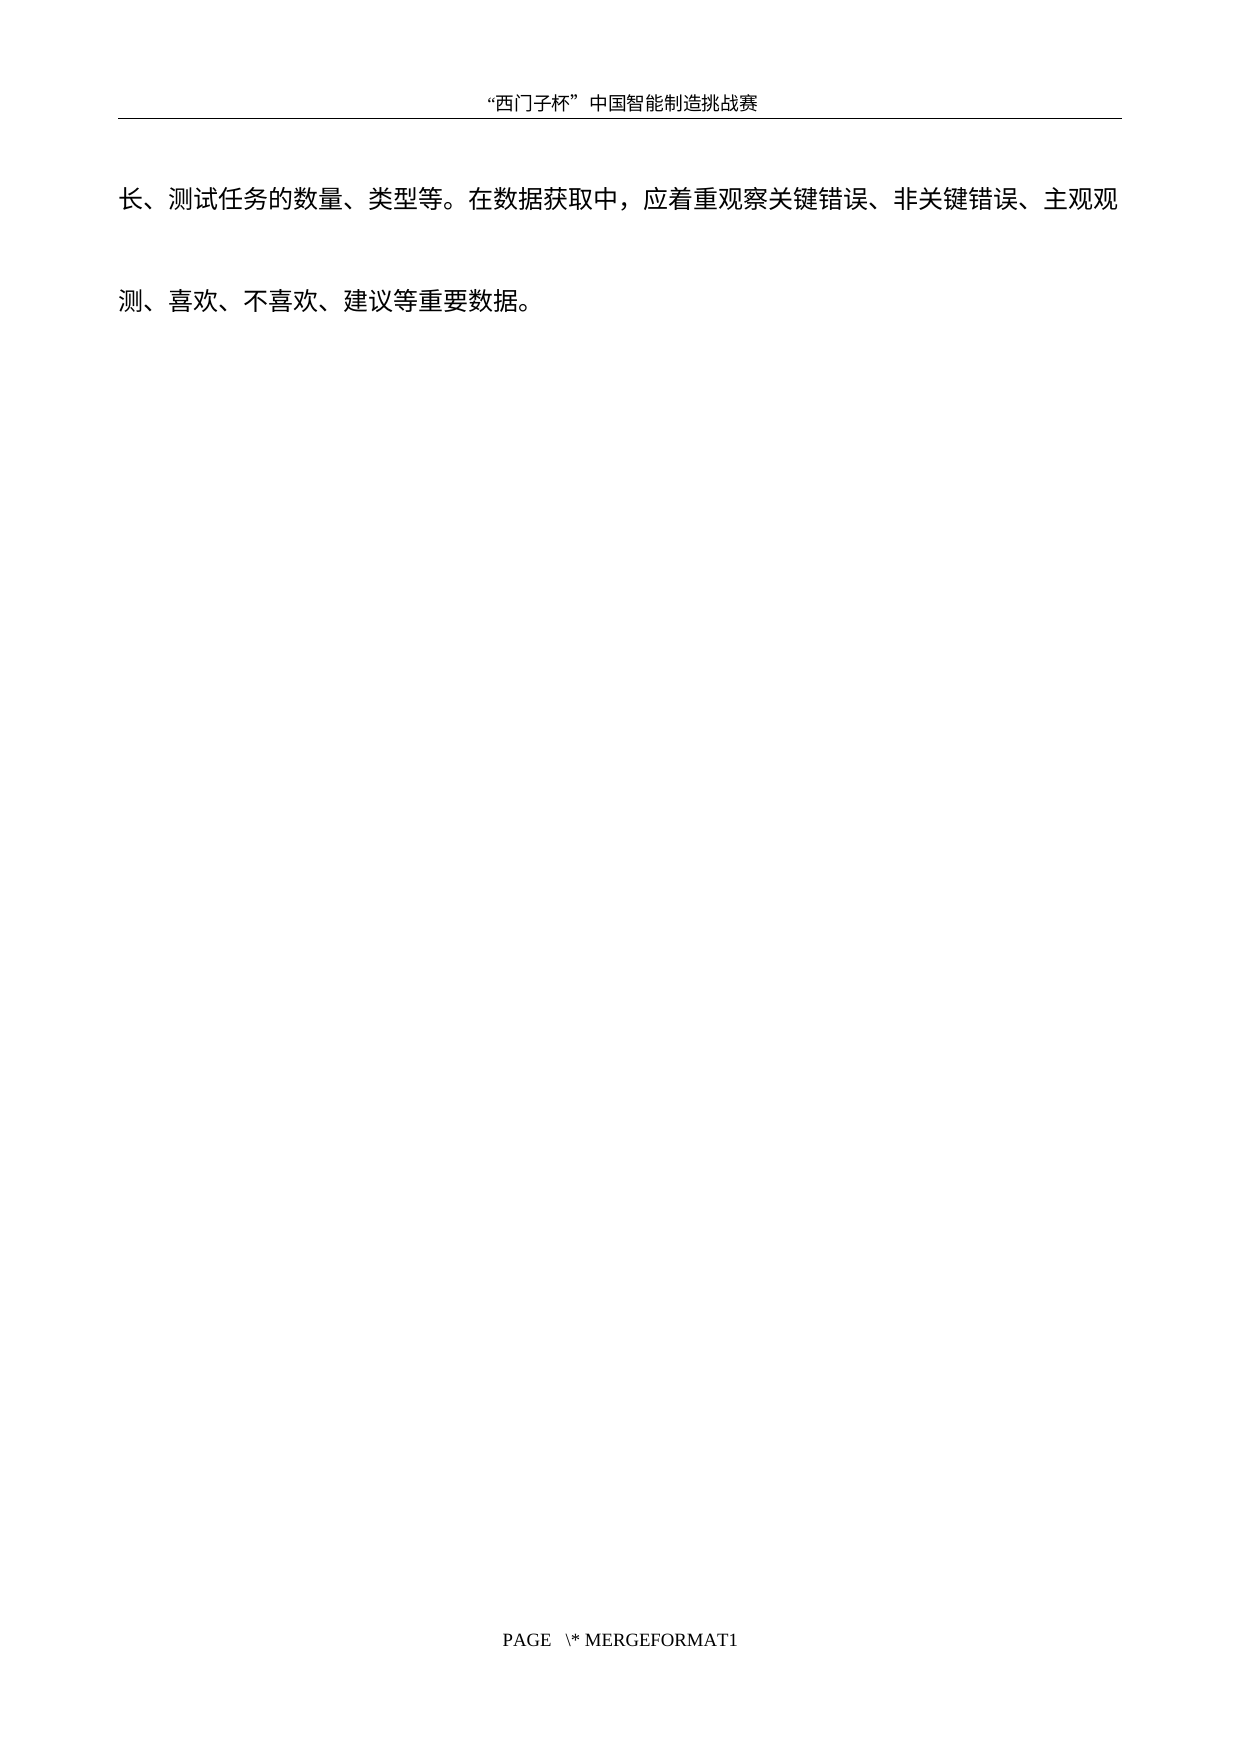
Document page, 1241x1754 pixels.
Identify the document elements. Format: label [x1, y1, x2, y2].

text [118, 164, 1122, 334]
